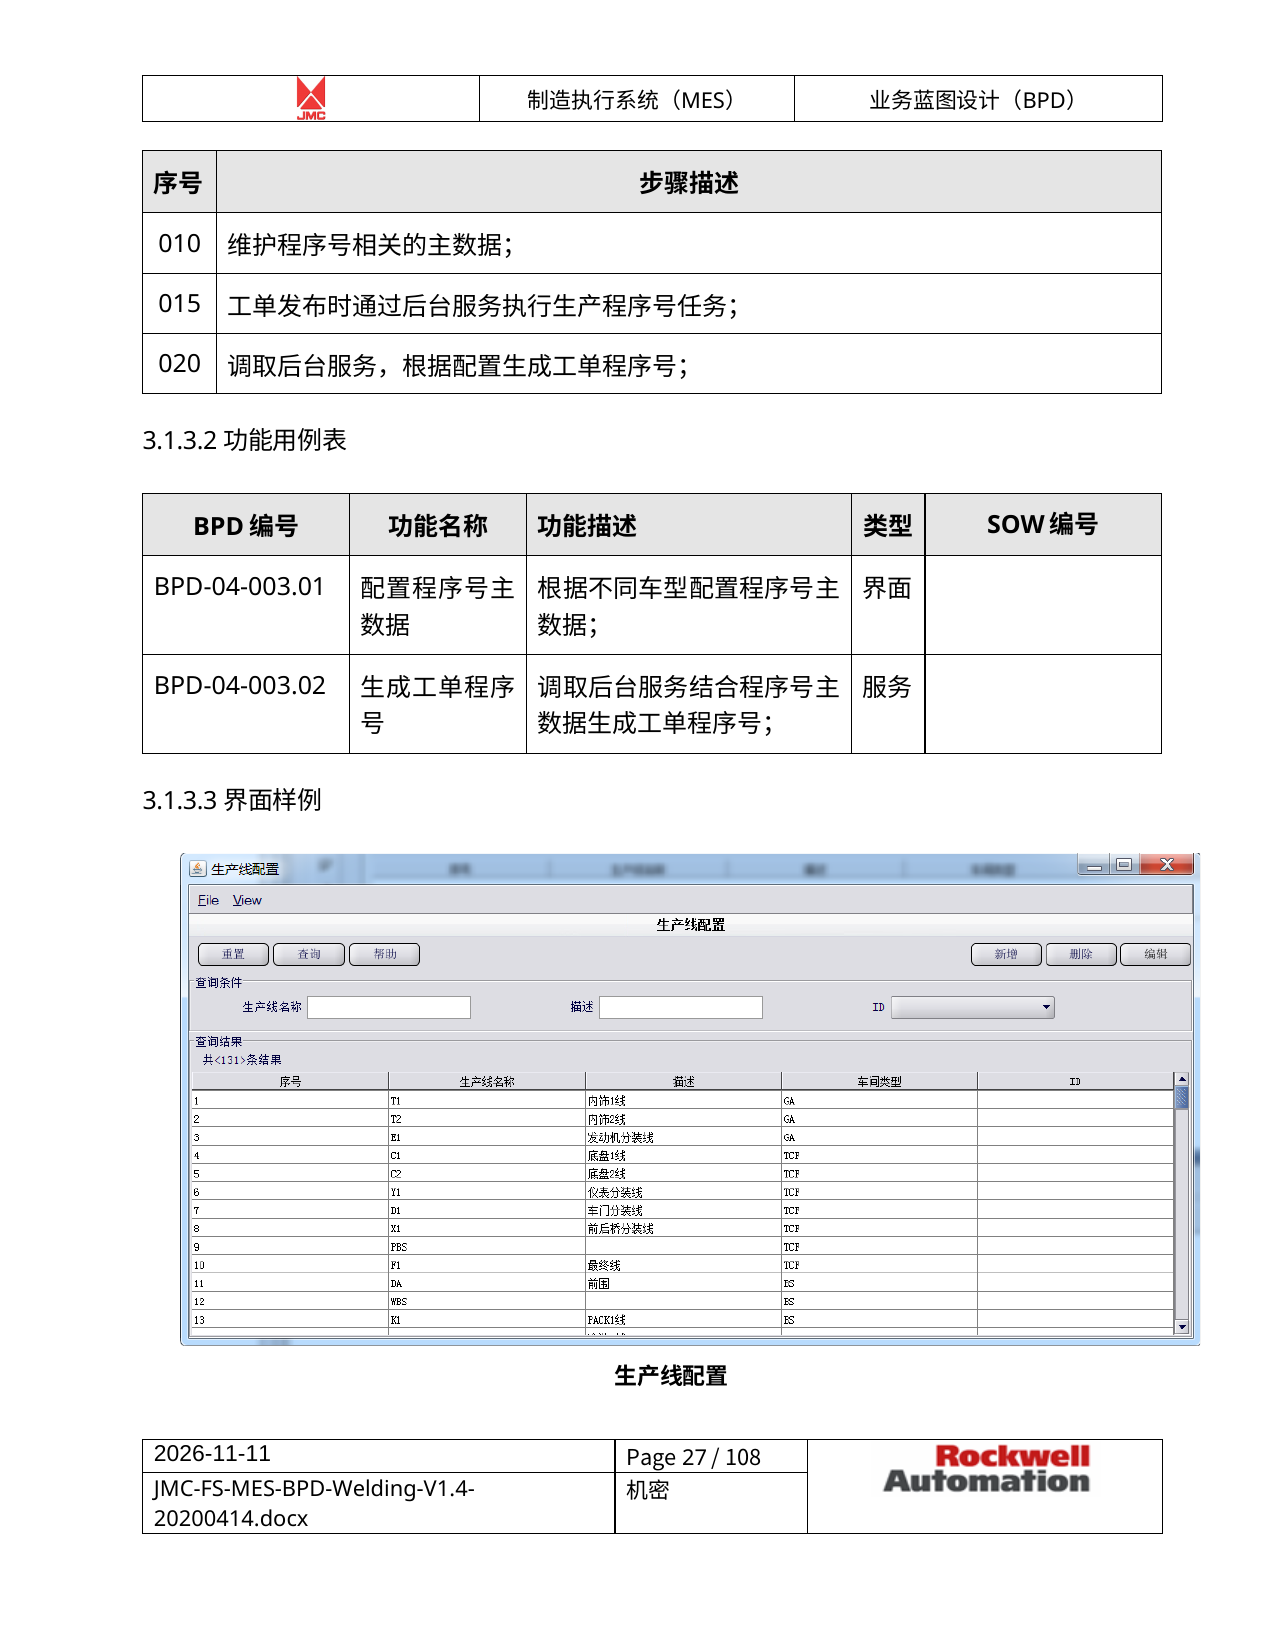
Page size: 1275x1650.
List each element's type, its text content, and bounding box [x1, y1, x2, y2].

subtitle 功能用例表 [142, 421, 1162, 457]
table_cell BPD-04-003.02 [143, 655, 349, 752]
table_header 功能名称 [350, 494, 526, 555]
table_cell 服务 [852, 655, 924, 752]
picture [180, 853, 1200, 1346]
table_cell 生成工单程序号 [350, 655, 526, 752]
table_cell 020 [143, 334, 216, 393]
table_cell 010 [143, 213, 216, 272]
text 生产线配置 [180, 1358, 1162, 1391]
table_cell 调取后台服务结合程序号主数据生成工单程序号； [527, 655, 851, 752]
picture [868, 1440, 1101, 1497]
table_header 功能描述 [527, 494, 851, 555]
table_cell BPD-04-003.01 [143, 556, 349, 654]
table_header 步骤描述 [217, 151, 1161, 212]
picture [296, 76, 326, 121]
subtitle 界面样例 [142, 781, 1162, 817]
table_header SOW编号 [926, 494, 1161, 555]
table_header 类型 [852, 494, 924, 555]
table_cell 配置程序号主数据 [350, 556, 526, 654]
table_cell [926, 556, 1161, 654]
table_cell 界面 [852, 556, 924, 654]
table_header 序号 [143, 151, 216, 212]
table_cell 维护程序号相关的主数据； [217, 213, 1161, 272]
table_cell 根据不同车型配置程序号主数据； [527, 556, 851, 654]
table_cell 015 [143, 274, 216, 332]
table_cell 工单发布时通过后台服务执行生产程序号任务； [217, 274, 1161, 332]
table_cell [926, 655, 1161, 752]
table_header BPD编号 [143, 494, 349, 555]
table_cell 调取后台服务，根据配置生成工单程序号； [217, 334, 1161, 393]
